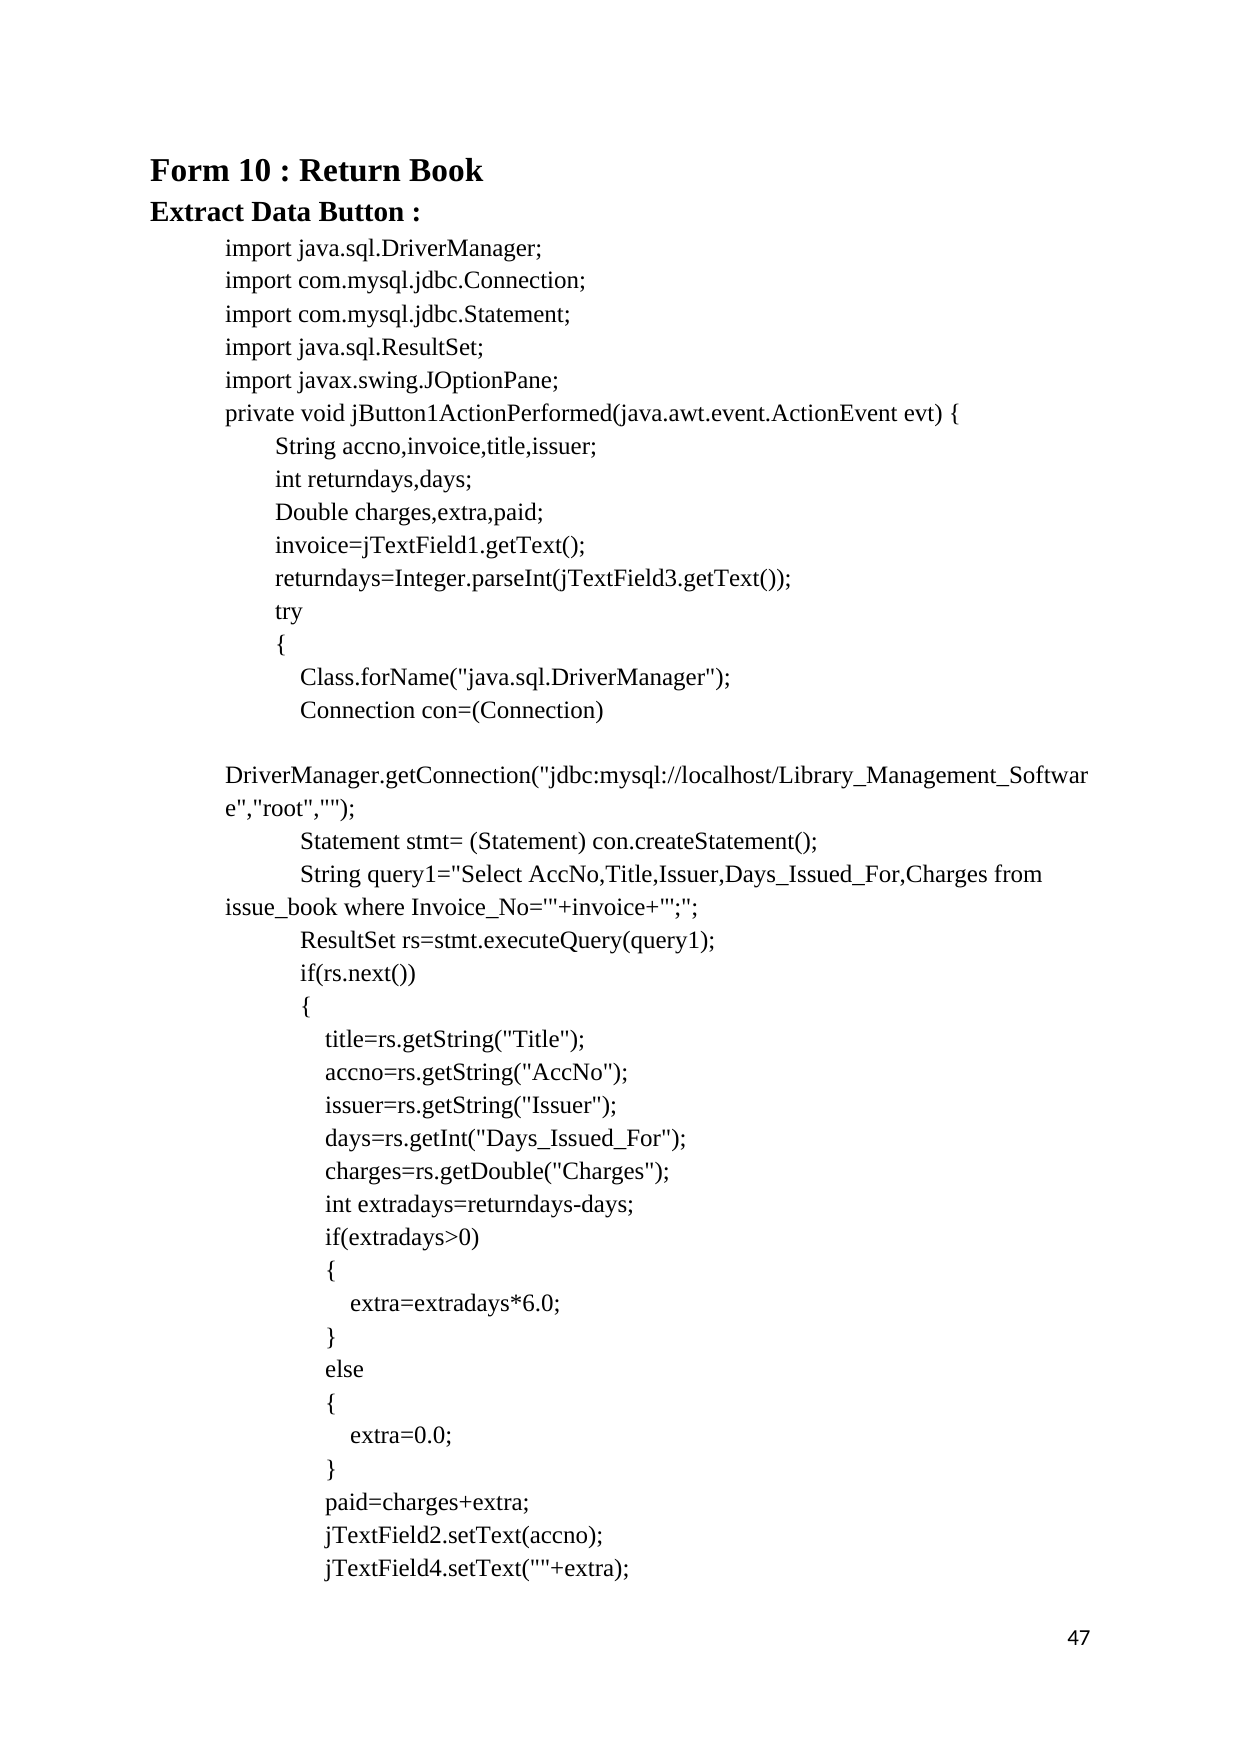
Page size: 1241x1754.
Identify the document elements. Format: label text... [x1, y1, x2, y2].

list int returndays,days; [225, 464, 1090, 492]
list } [225, 1454, 1090, 1482]
list extra=extradays*6.0; [225, 1288, 1090, 1317]
list Class.forName("java.sql.DriverManager"); [225, 662, 1090, 691]
list else [225, 1354, 1090, 1383]
list try [225, 596, 1090, 624]
list Form 10 : Return Book [150, 150, 1090, 188]
list title=rs.getString("Title"); [225, 1024, 1090, 1053]
list if(extradays>0) [225, 1222, 1090, 1251]
list } [225, 1322, 1090, 1350]
list jTextField2.setText(accno); [225, 1520, 1090, 1548]
list { [225, 1256, 1090, 1284]
list import java.sql.DriverManager; [225, 233, 1090, 261]
list issuer=rs.getString("Issuer"); [225, 1090, 1090, 1119]
list String query1="Select AccNo,Title,Issuer,Days_Issued_For,Charges from issue_book where Invoice_No='"+invoice+"';"; [225, 859, 1090, 921]
list Connection con=(Connection) [225, 695, 1090, 724]
list { [225, 991, 1090, 1020]
list invoice=jTextField1.getText(); [225, 530, 1090, 558]
list if(rs.next()) [225, 958, 1090, 987]
list charges=rs.getDouble("Charges"); [225, 1156, 1090, 1185]
list Statement stmt= (Statement) con.createStatement(); [225, 826, 1090, 855]
list import com.mysql.jdbc.Statement; [225, 299, 1090, 327]
list days=rs.getInt("Days_Issued_For"); [225, 1123, 1090, 1152]
list Extract Data Button : [150, 194, 1090, 228]
list paid=charges+extra; [225, 1487, 1090, 1515]
list import java.sql.ResultSet; [225, 332, 1090, 360]
list DriverManager.getConnection("jdbc:mysql://localhost/Library_Management_Software","root",""); [225, 728, 1090, 822]
list returndays=Integer.parseInt(jTextField3.getText()); [225, 563, 1090, 592]
list extra=0.0; [225, 1421, 1090, 1449]
list import com.mysql.jdbc.Connection; [225, 266, 1090, 294]
list Double charges,extra,paid; [225, 497, 1090, 526]
list int extradays=returndays-days; [225, 1189, 1090, 1218]
list jTextField4.setText(""+extra); [225, 1553, 1090, 1581]
list { [225, 629, 1090, 658]
list import javax.swing.JOptionPane; [225, 365, 1090, 393]
list accno=rs.getString("AccNo"); [225, 1057, 1090, 1086]
list { [225, 1388, 1090, 1416]
list ResultSet rs=stmt.executeQuery(query1); [225, 925, 1090, 954]
list private void jButton1ActionPerformed(java.awt.event.ActionEvent evt) { [225, 398, 1090, 426]
list String accno,invoice,title,issuer; [225, 431, 1090, 459]
